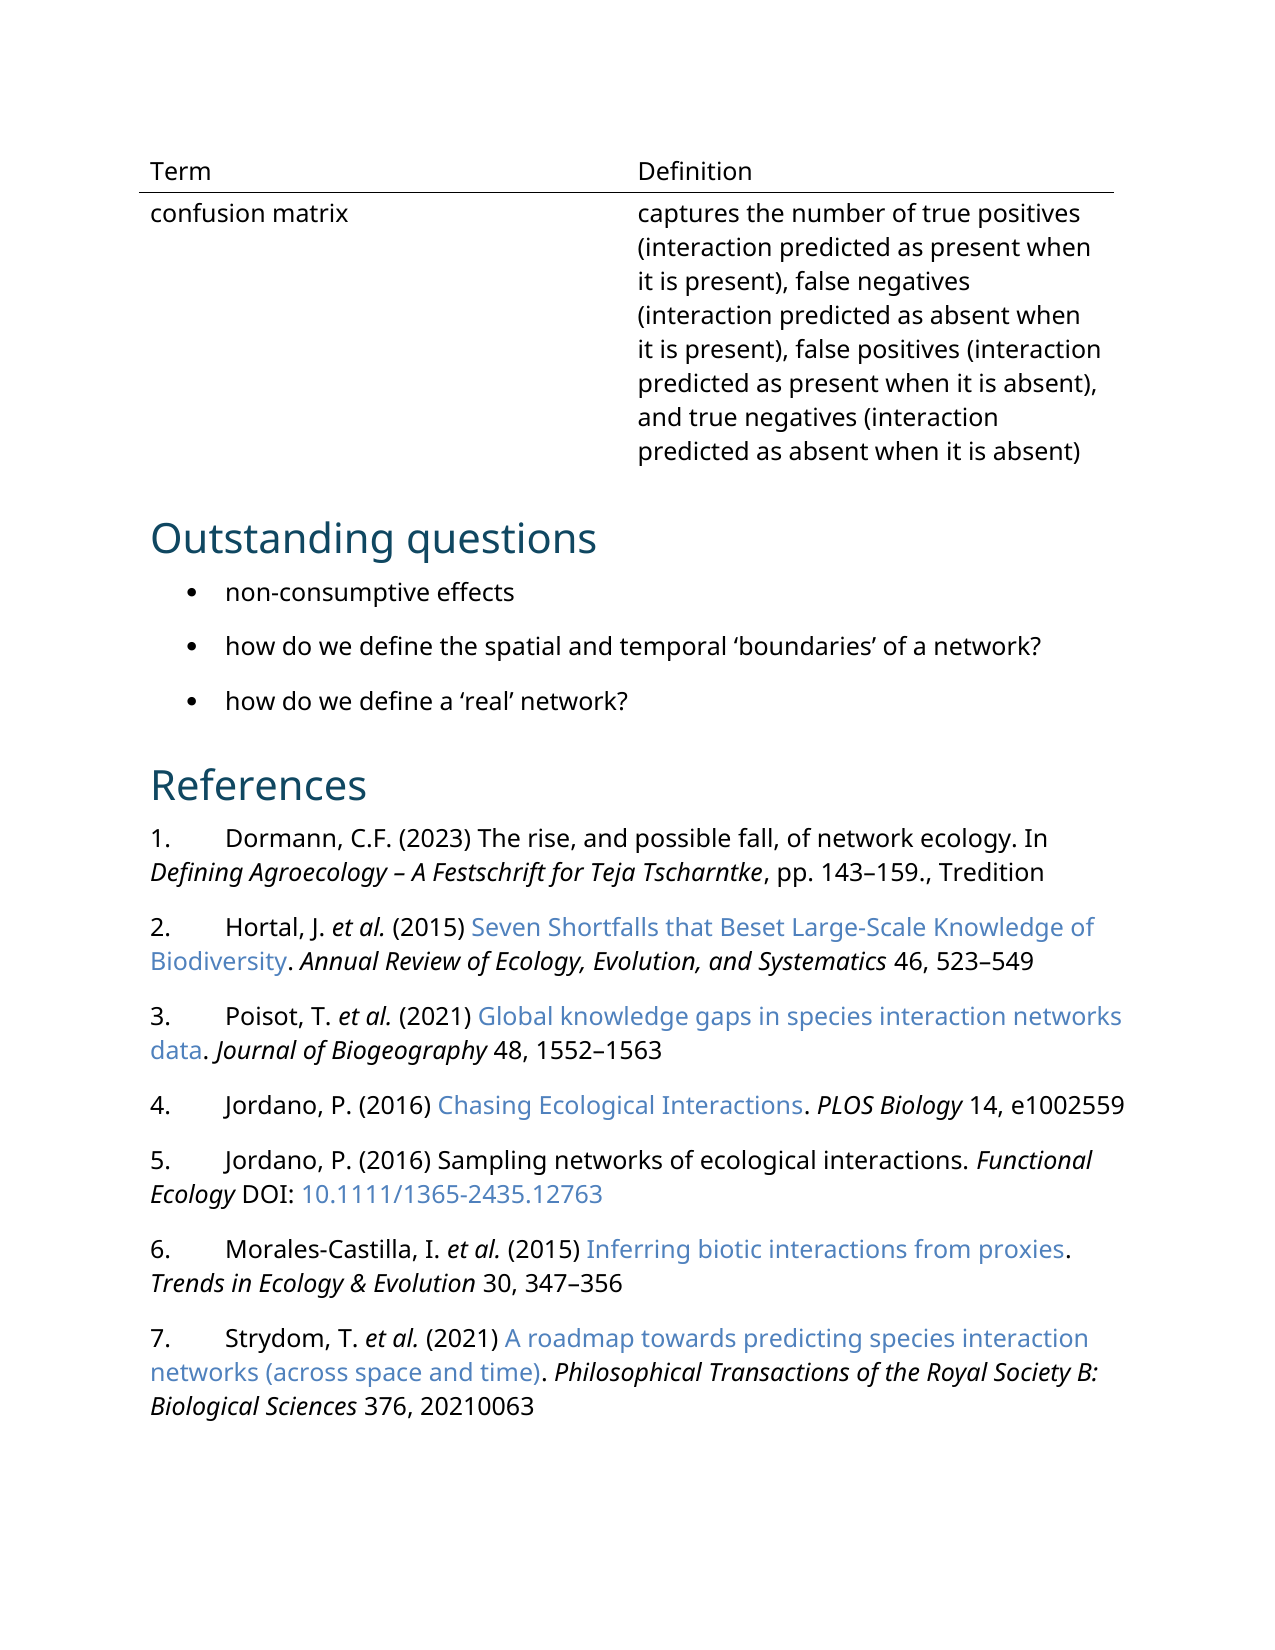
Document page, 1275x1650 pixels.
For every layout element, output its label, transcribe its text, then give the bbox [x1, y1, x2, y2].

text 5. Jordano, P. (2016) Sampling networks of ecological interactions. Functional Ecology DOI: 10.1111/1365-2435.12763 [150, 1142, 1125, 1211]
text 6. Morales-Castilla, I. et al. (2015) Inferring biotic interactions from proxies. Trends in Ecology & Evolution 30, 347–356 [150, 1231, 1125, 1299]
text 7. Strydom, T. et al. (2021) A roadmap towards predicting species interaction networks (across space and time). Philosophical Transactions of the Royal Society B: Biological Sciences 376, 20210063 [150, 1320, 1125, 1422]
text 1. Dormann, C.F. (2023) The rise, and possible fall, of network ecology. In Defining Agroecology – A Festschrift for Teja Tscharntke, pp. 143–159., Tredition [150, 821, 1125, 889]
table_header Definition [626, 150, 1114, 192]
subtitle Outstanding questions [150, 509, 1125, 566]
list how do we define a ‘real’ network? [187, 684, 1125, 718]
table_header Term [139, 150, 626, 192]
text 4. Jordano, P. (2016) Chasing Ecological Interactions. PLOS Biology 14, e1002559 [150, 1087, 1125, 1122]
table_cell captures the number of true positives (interaction predicted as present when it is present), false negatives (interaction predicted as absent when it is present), false positives (interaction predicted as present when it is absent), and true negatives (interaction predicted as absent when it is absent) [626, 193, 1114, 472]
table_cell confusion matrix [139, 193, 626, 472]
list how do we define the spatial and temporal ‘boundaries’ of a network? [187, 629, 1125, 663]
text 2. Hortal, J. et al. (2015) Seven Shortfalls that Beset Large-Scale Knowledge of Biodiversity. Annual Review of Ecology, Evolution, and Systematics 46, 523–549 [150, 909, 1125, 978]
list non-consumptive effects [187, 574, 1125, 608]
subtitle References [150, 756, 1125, 812]
text 3. Poisot, T. et al. (2021) Global knowledge gaps in species interaction networks data. Journal of Biogeography 48, 1552–1563 [150, 998, 1125, 1067]
